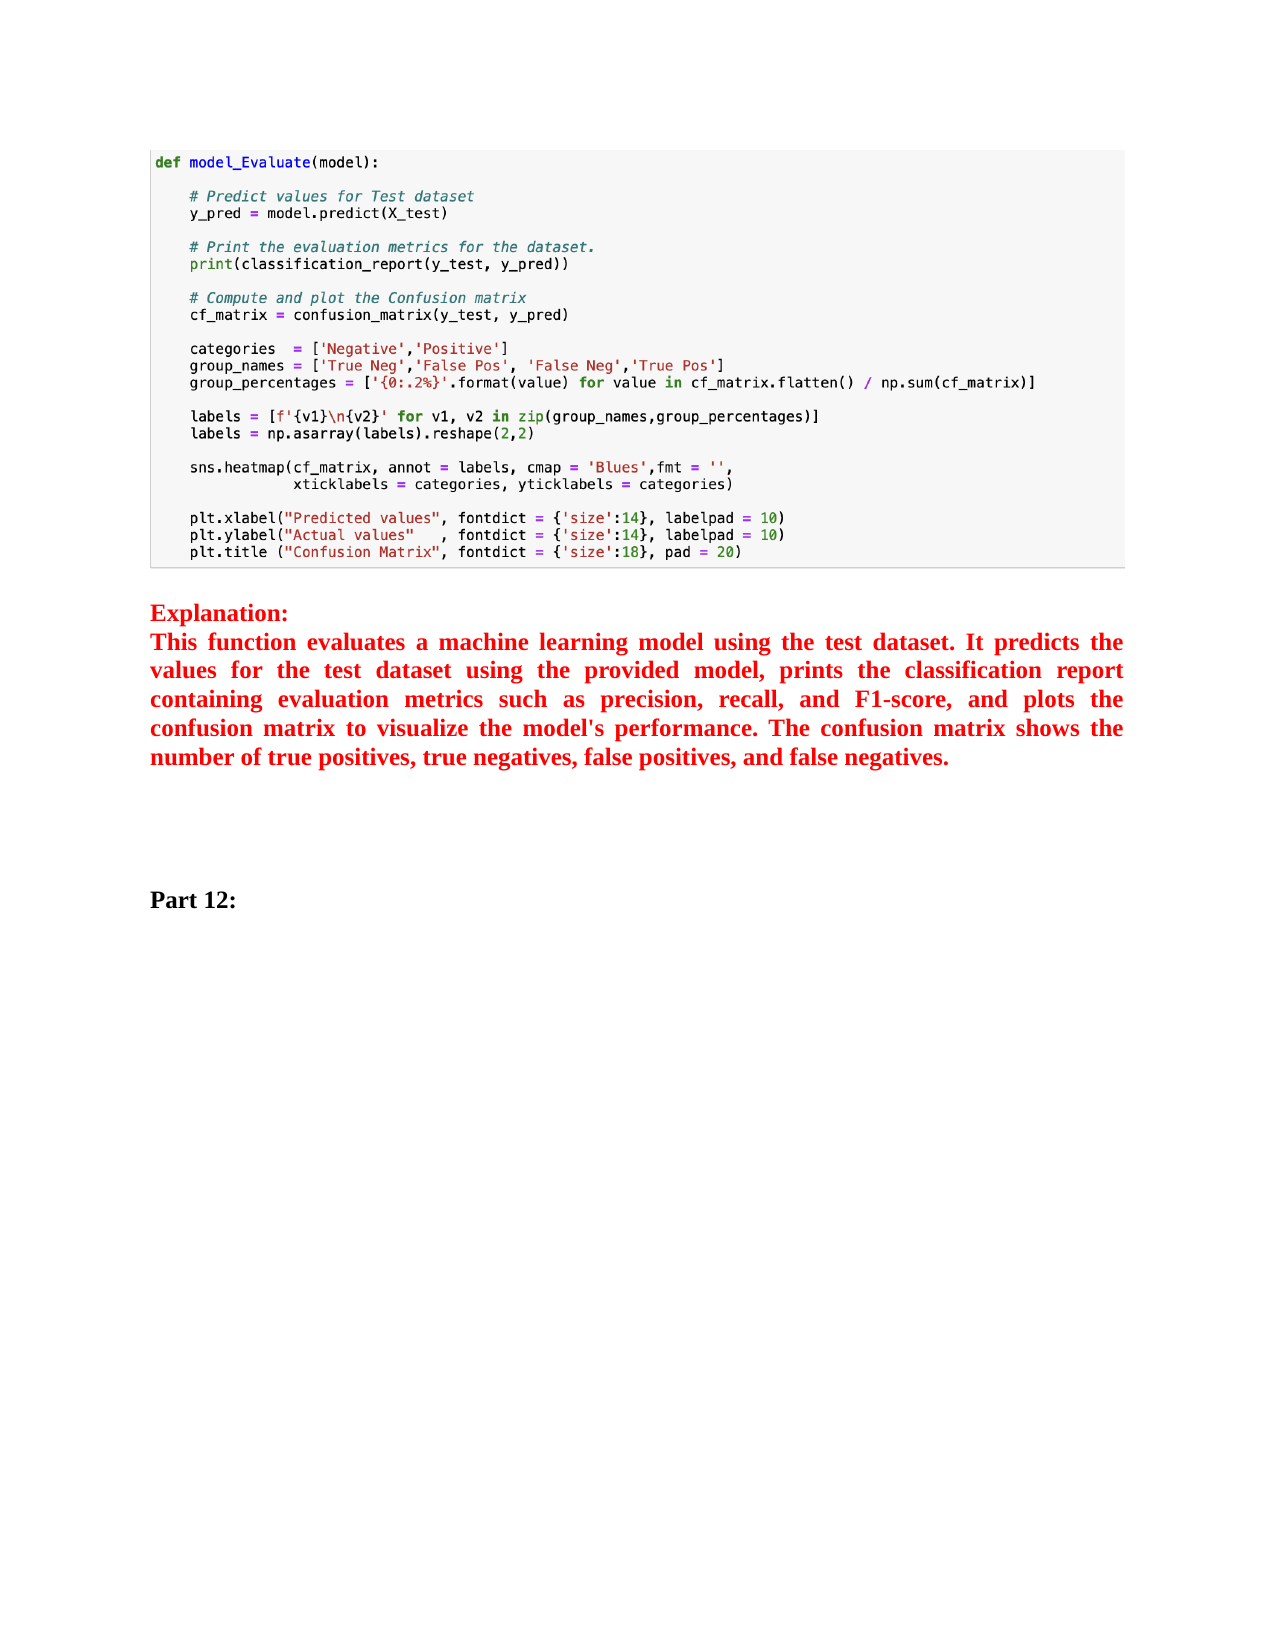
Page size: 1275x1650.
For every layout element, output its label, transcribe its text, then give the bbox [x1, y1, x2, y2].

text Explanation: [150, 598, 1125, 627]
text Part 12: [150, 886, 1125, 914]
text This function evaluates a machine learning model using the test dataset. It predicts the values for the test dataset using the provided model, prints the classification report containing evaluation metrics such as precision, recall, and F1-score, and plots the confusion matrix to visualize the model's performance. The confusion matrix shows the number of true positives, true negatives, false positives, and false negatives. [150, 627, 1125, 771]
picture [150, 150, 1125, 570]
